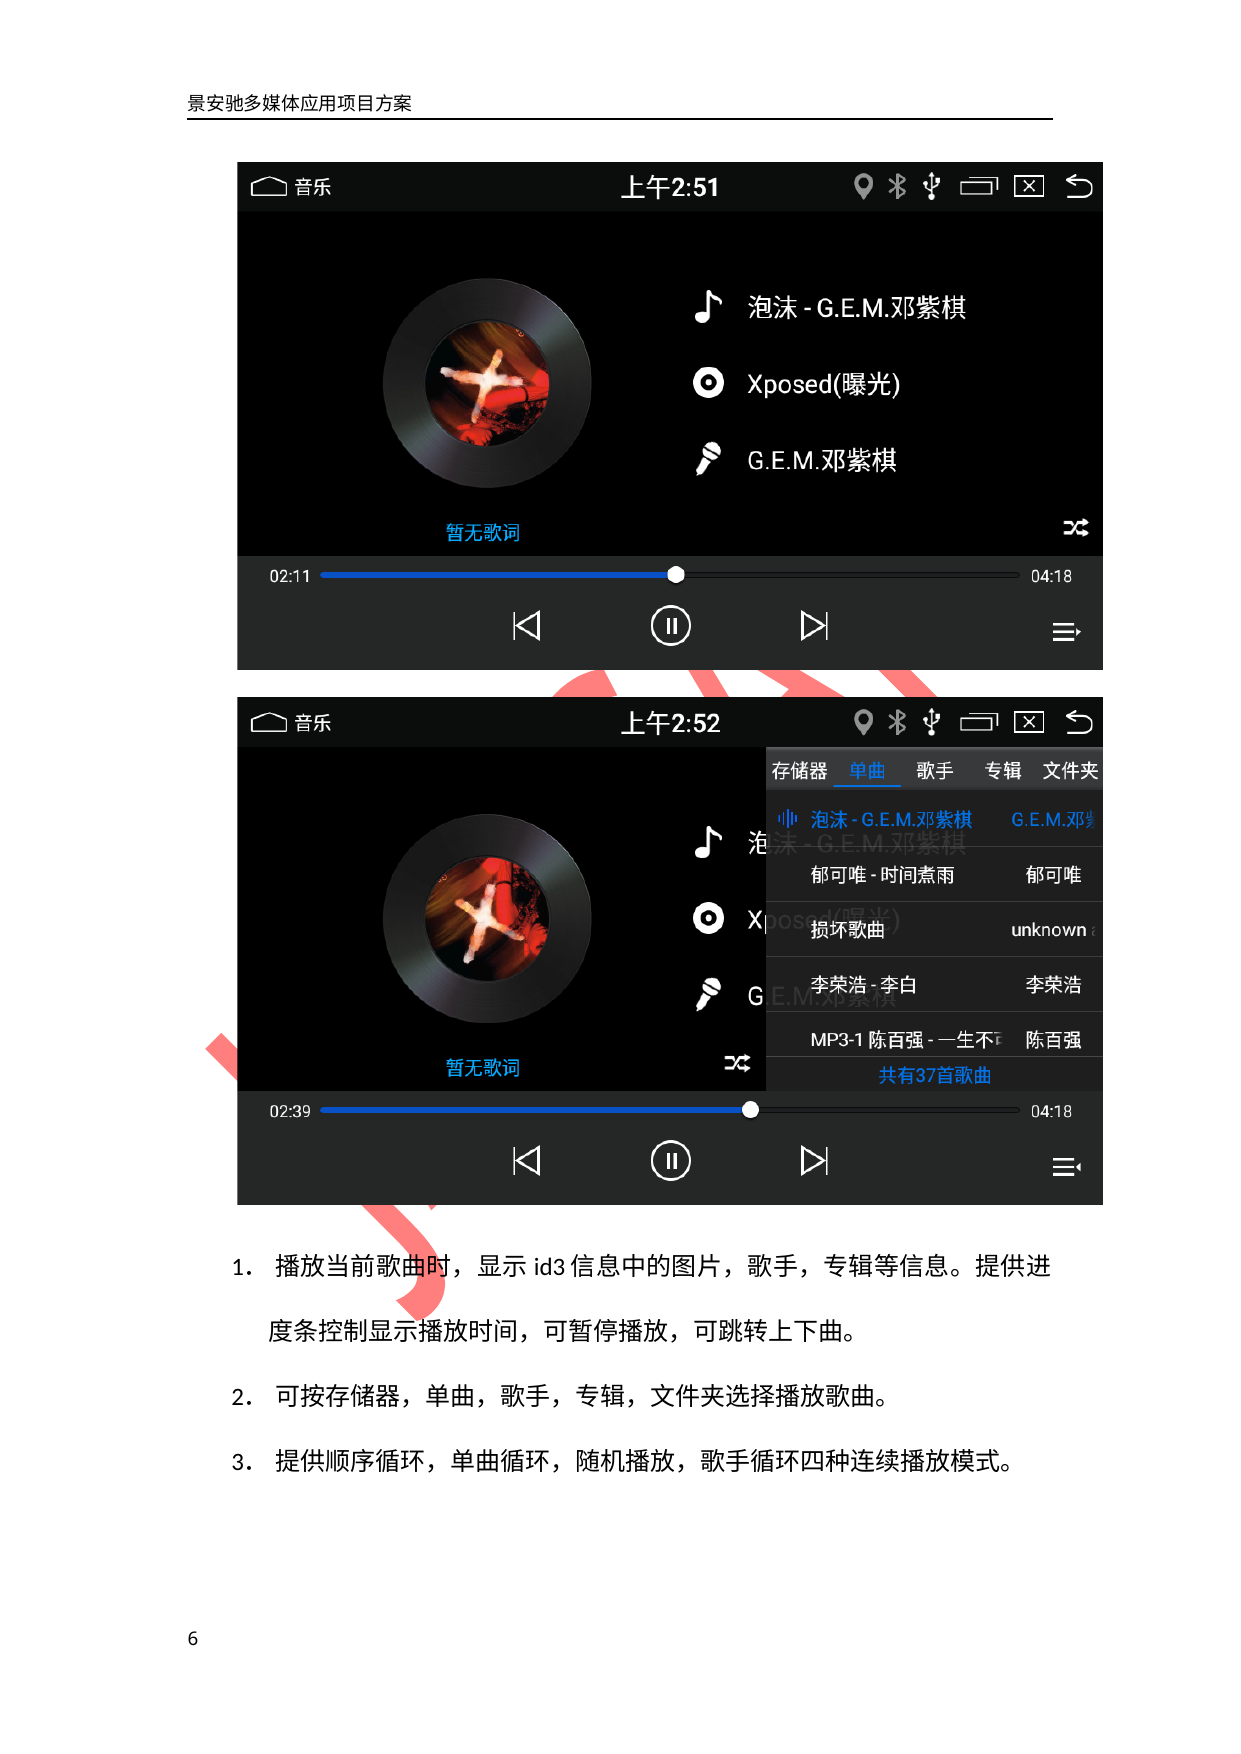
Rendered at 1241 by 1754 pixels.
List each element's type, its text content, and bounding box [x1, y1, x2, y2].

list 播放当前歌曲时，显示id3信息中的图片，歌手，专辑等信息。提供进度条控制显示播放时间，可暂停播放，可跳转上下曲。 [231, 1232, 1053, 1362]
picture [237, 162, 1103, 670]
picture [237, 697, 1103, 1205]
list 提供顺序循环，单曲循环，随机播放，歌手循环四种连续播放模式。 [231, 1427, 1053, 1492]
list 可按存储器，单曲，歌手，专辑，文件夹选择播放歌曲。 [231, 1362, 1053, 1427]
